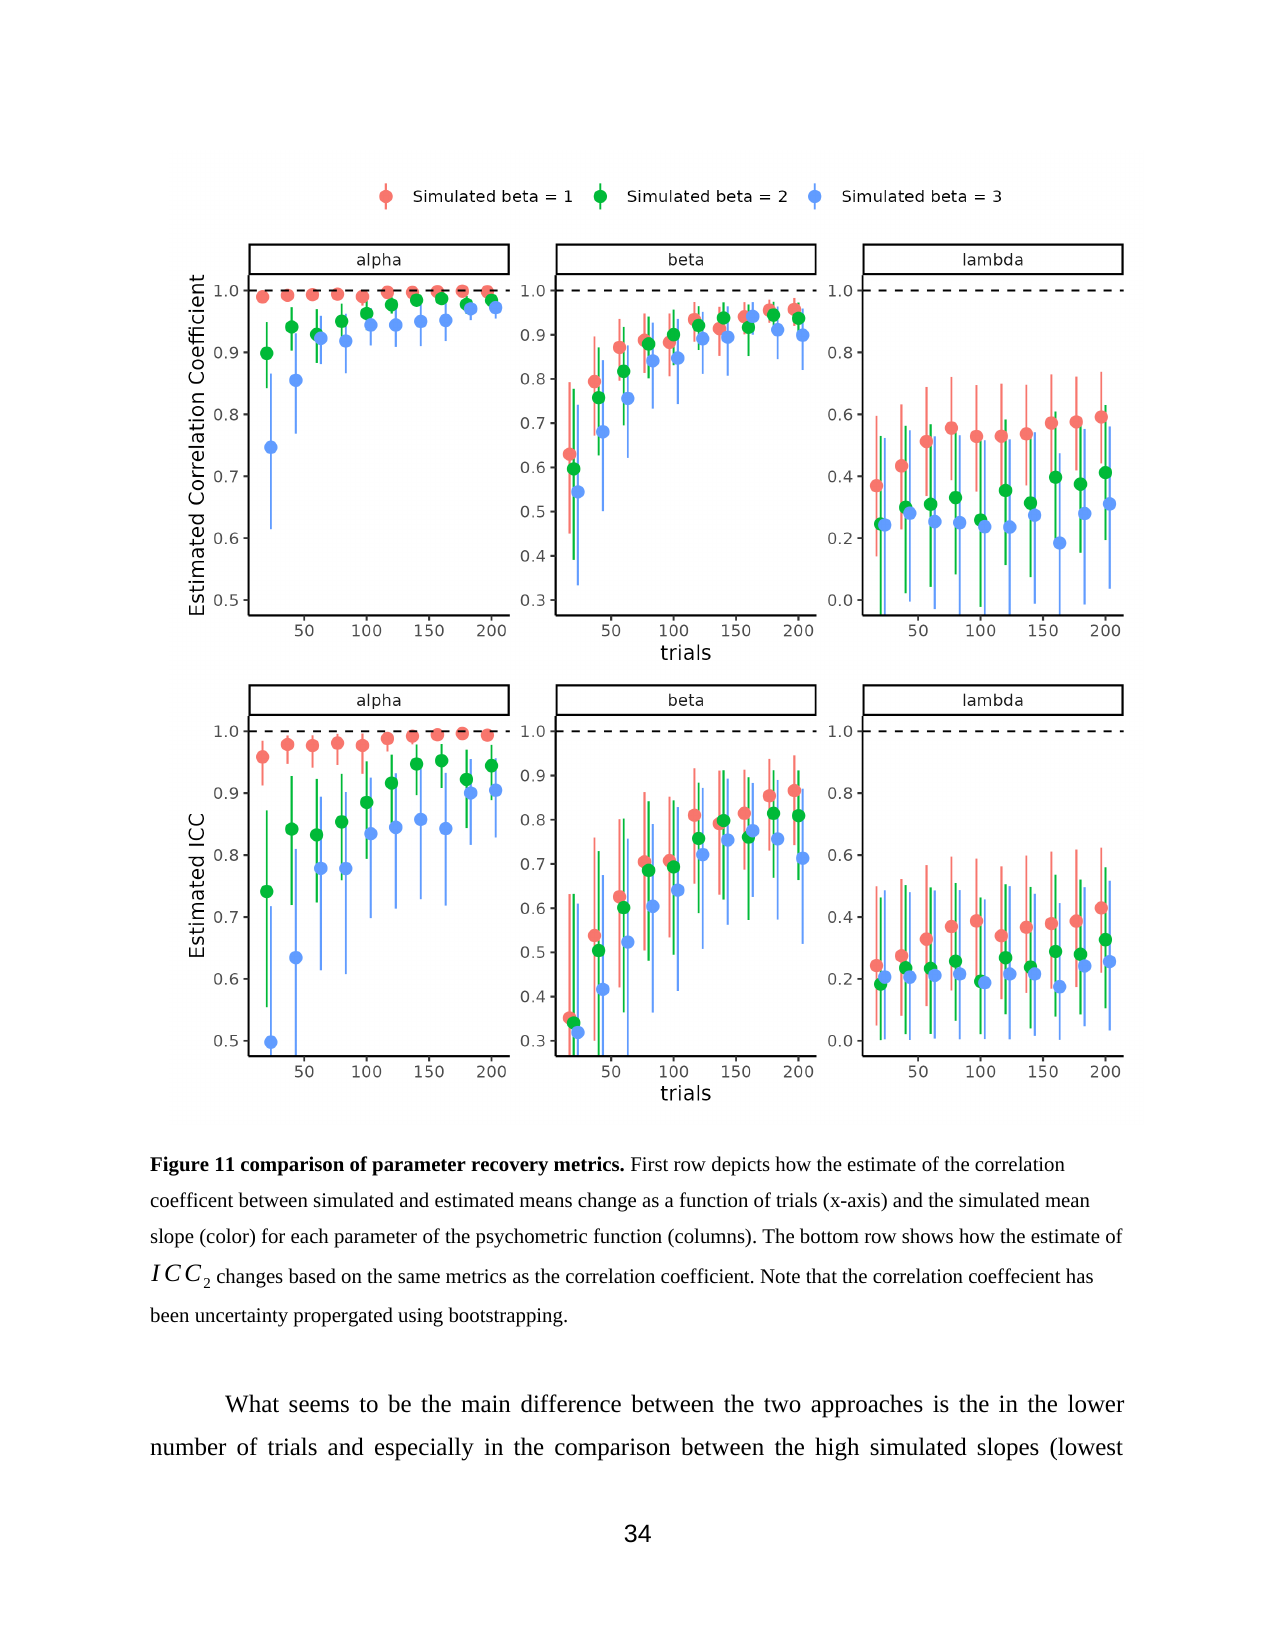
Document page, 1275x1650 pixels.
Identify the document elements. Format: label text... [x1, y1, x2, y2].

text Figure 11 comparison of parameter recovery metrics. First row depicts how the estimate of the correlation coefficent between simulated and estimated means change as a function of trials (x-axis) and the simulated mean slope (color) for each parameter of the psychometric function (columns). The bottom row shows how the estimate of changes based on the same metrics as the correlation coefficient. Note that the correlation coeffecient has been uncertainty propergated using bootstrapping. [150, 1152, 1125, 1327]
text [150, 1389, 1125, 1461]
picture [168, 150, 1144, 1125]
